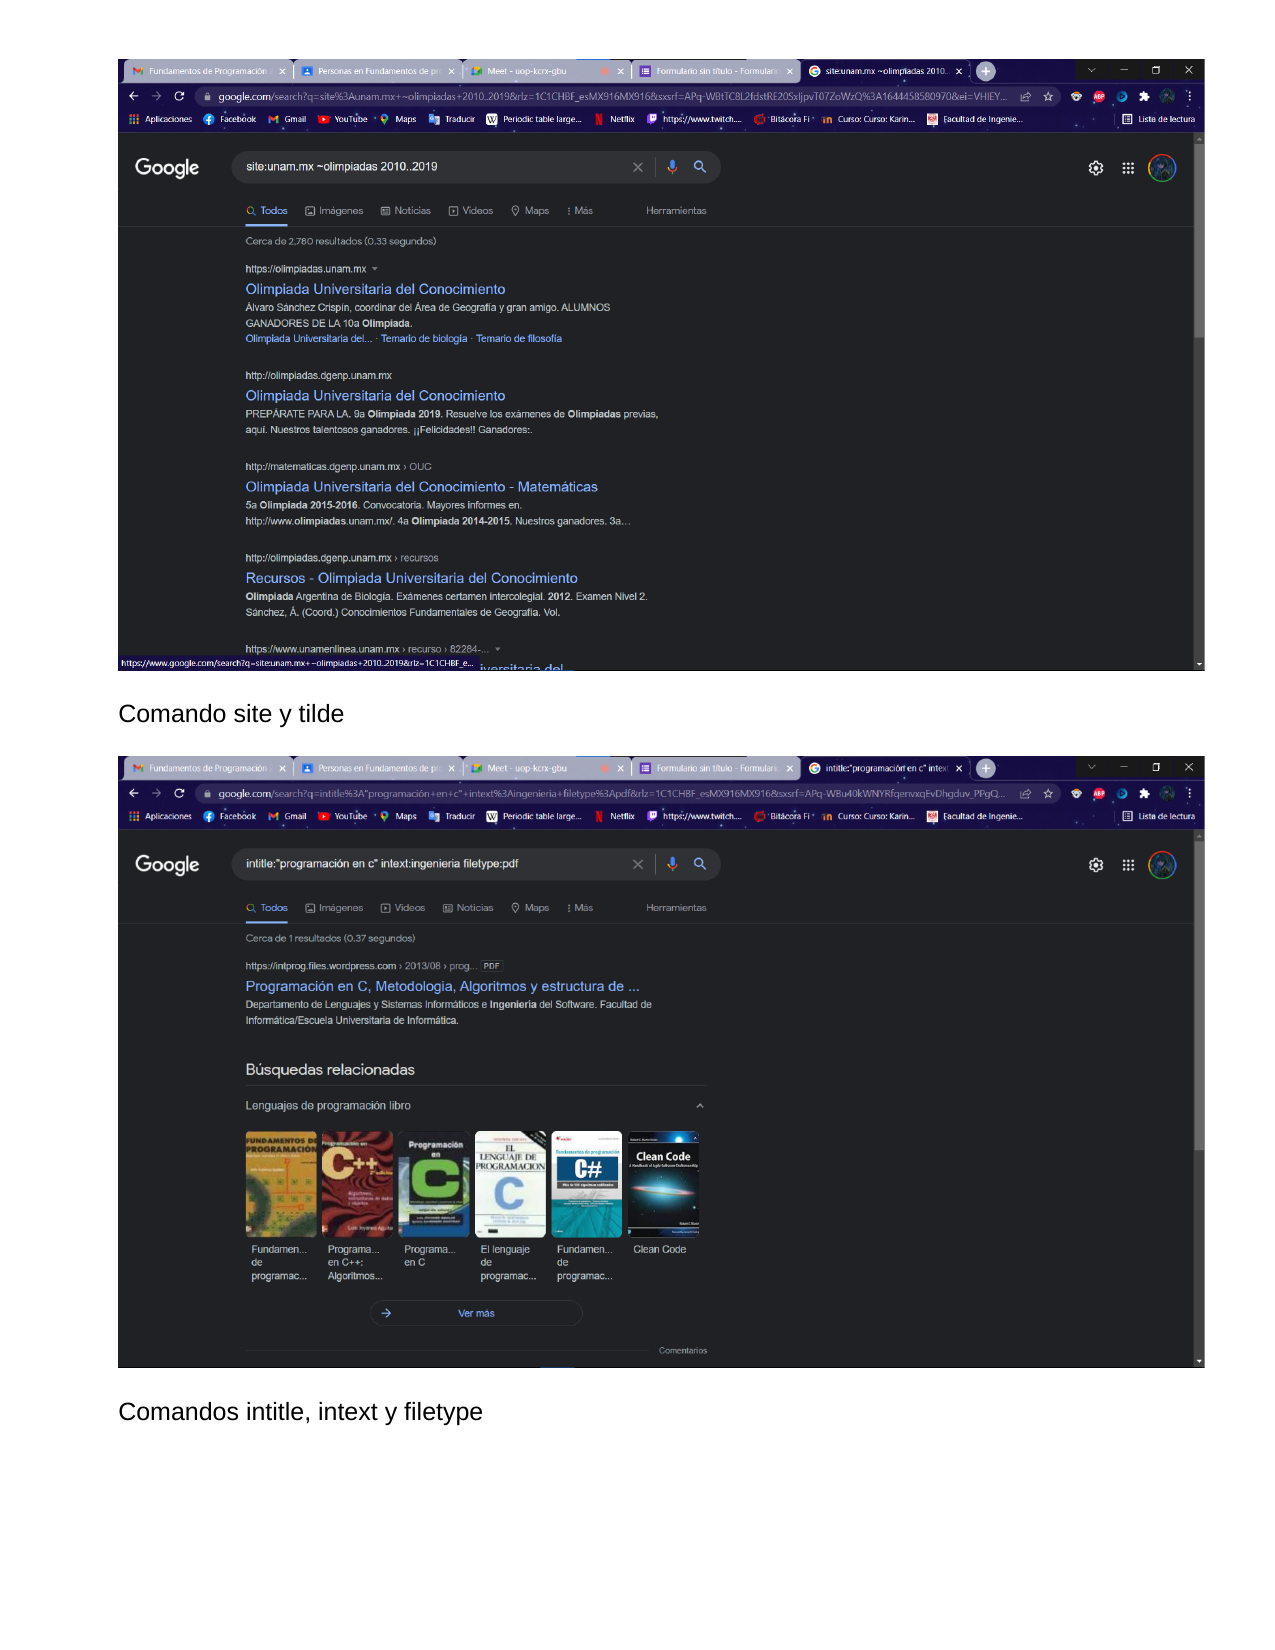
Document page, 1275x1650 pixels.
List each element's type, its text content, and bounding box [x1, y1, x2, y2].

text Comandos intitle, intext y filetype [118, 1396, 1205, 1425]
picture [118, 756, 1205, 1368]
picture [118, 59, 1205, 671]
text Comando site y tilde [118, 699, 1205, 728]
